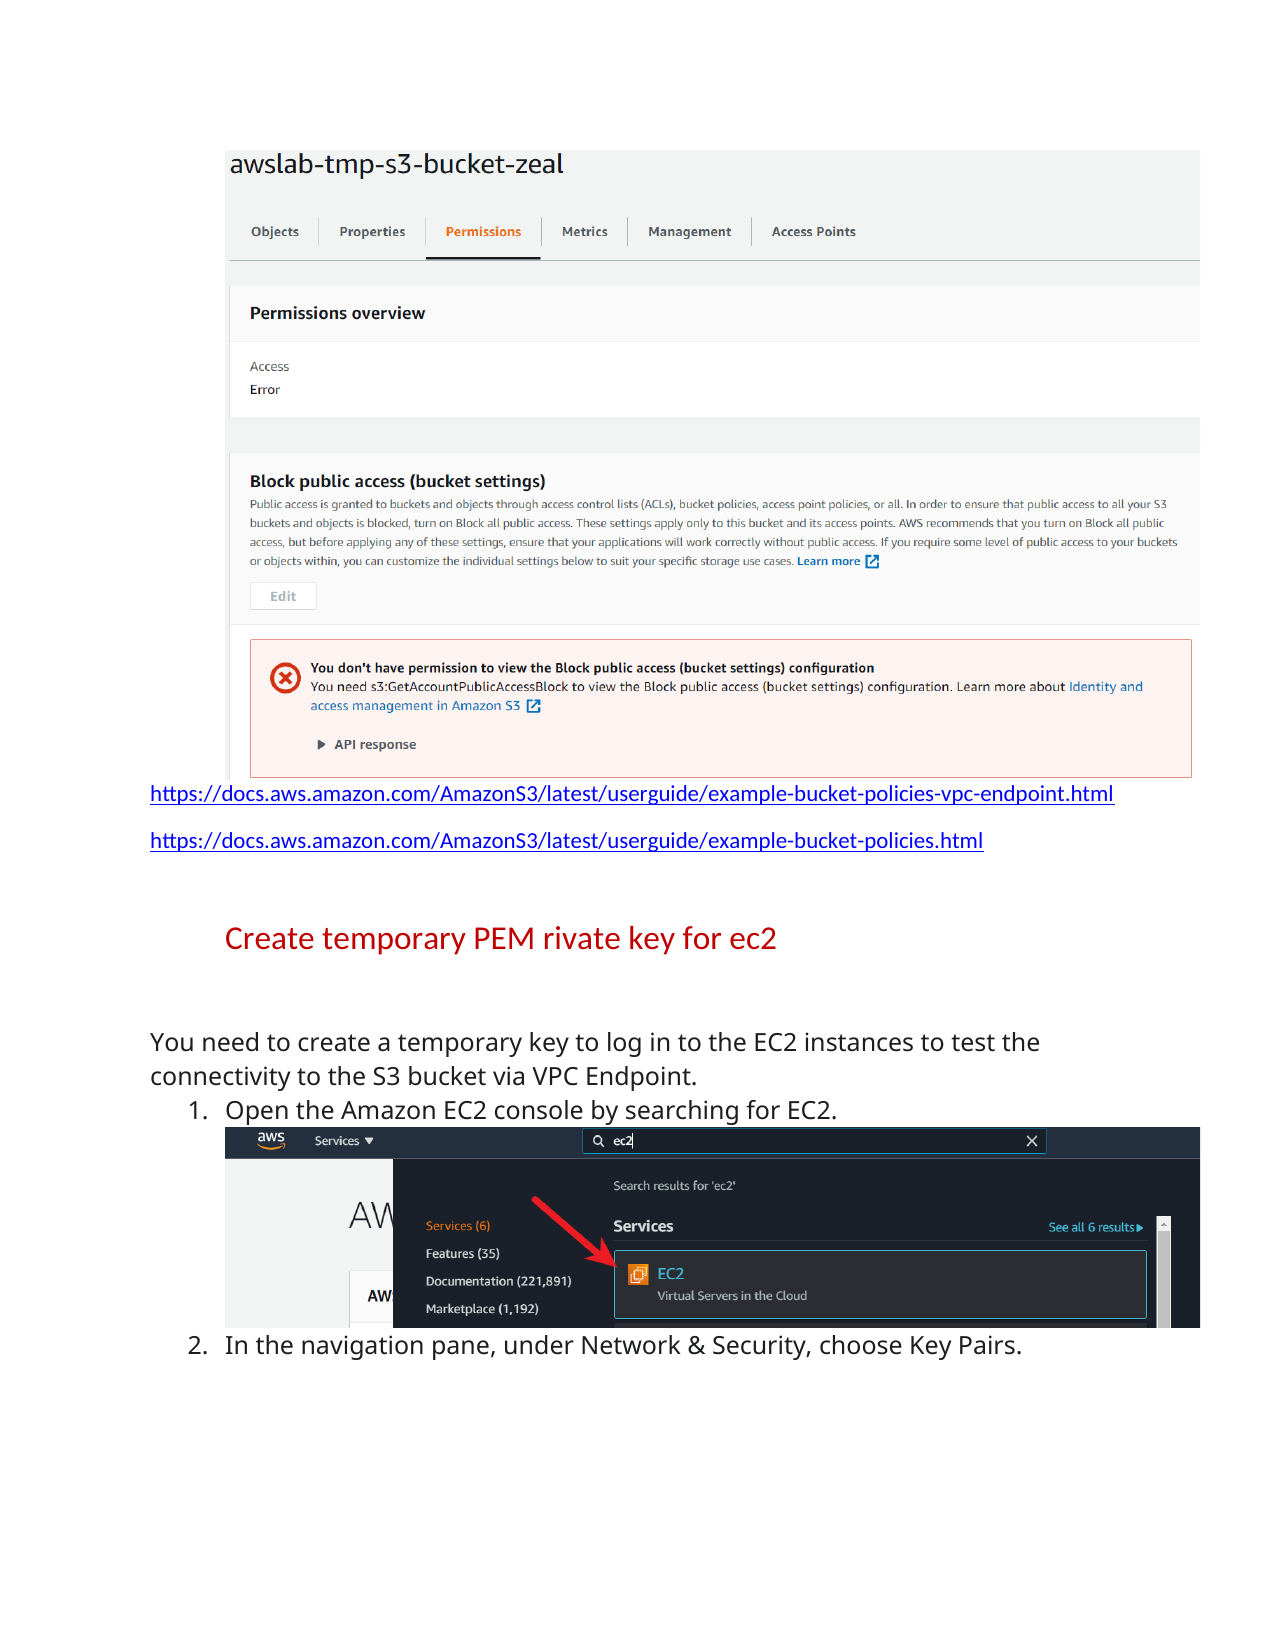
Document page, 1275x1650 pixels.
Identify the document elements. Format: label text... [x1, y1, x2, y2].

picture [225, 1127, 1200, 1328]
list Create temporary PEM rivate key for ec2 [225, 917, 1125, 958]
text You need to create a temporary key to log in to the EC2 instances to test the connectivity to the S3 bucket via VPC Endpoint. [150, 1025, 1125, 1093]
list In the navigation pane, under Network & Security, choose Key Pairs. [187, 1328, 1125, 1362]
list Open the Amazon EC2 console by searching for EC2. [187, 1093, 1125, 1127]
text https://docs.aws.amazon.com/AmazonS3/latest/userguide/example-bucket-policies.html [150, 826, 1125, 854]
text https://docs.aws.amazon.com/AmazonS3/latest/userguide/example-bucket-policies-vpc-endpoint.html [150, 779, 1125, 808]
picture [225, 150, 1200, 780]
